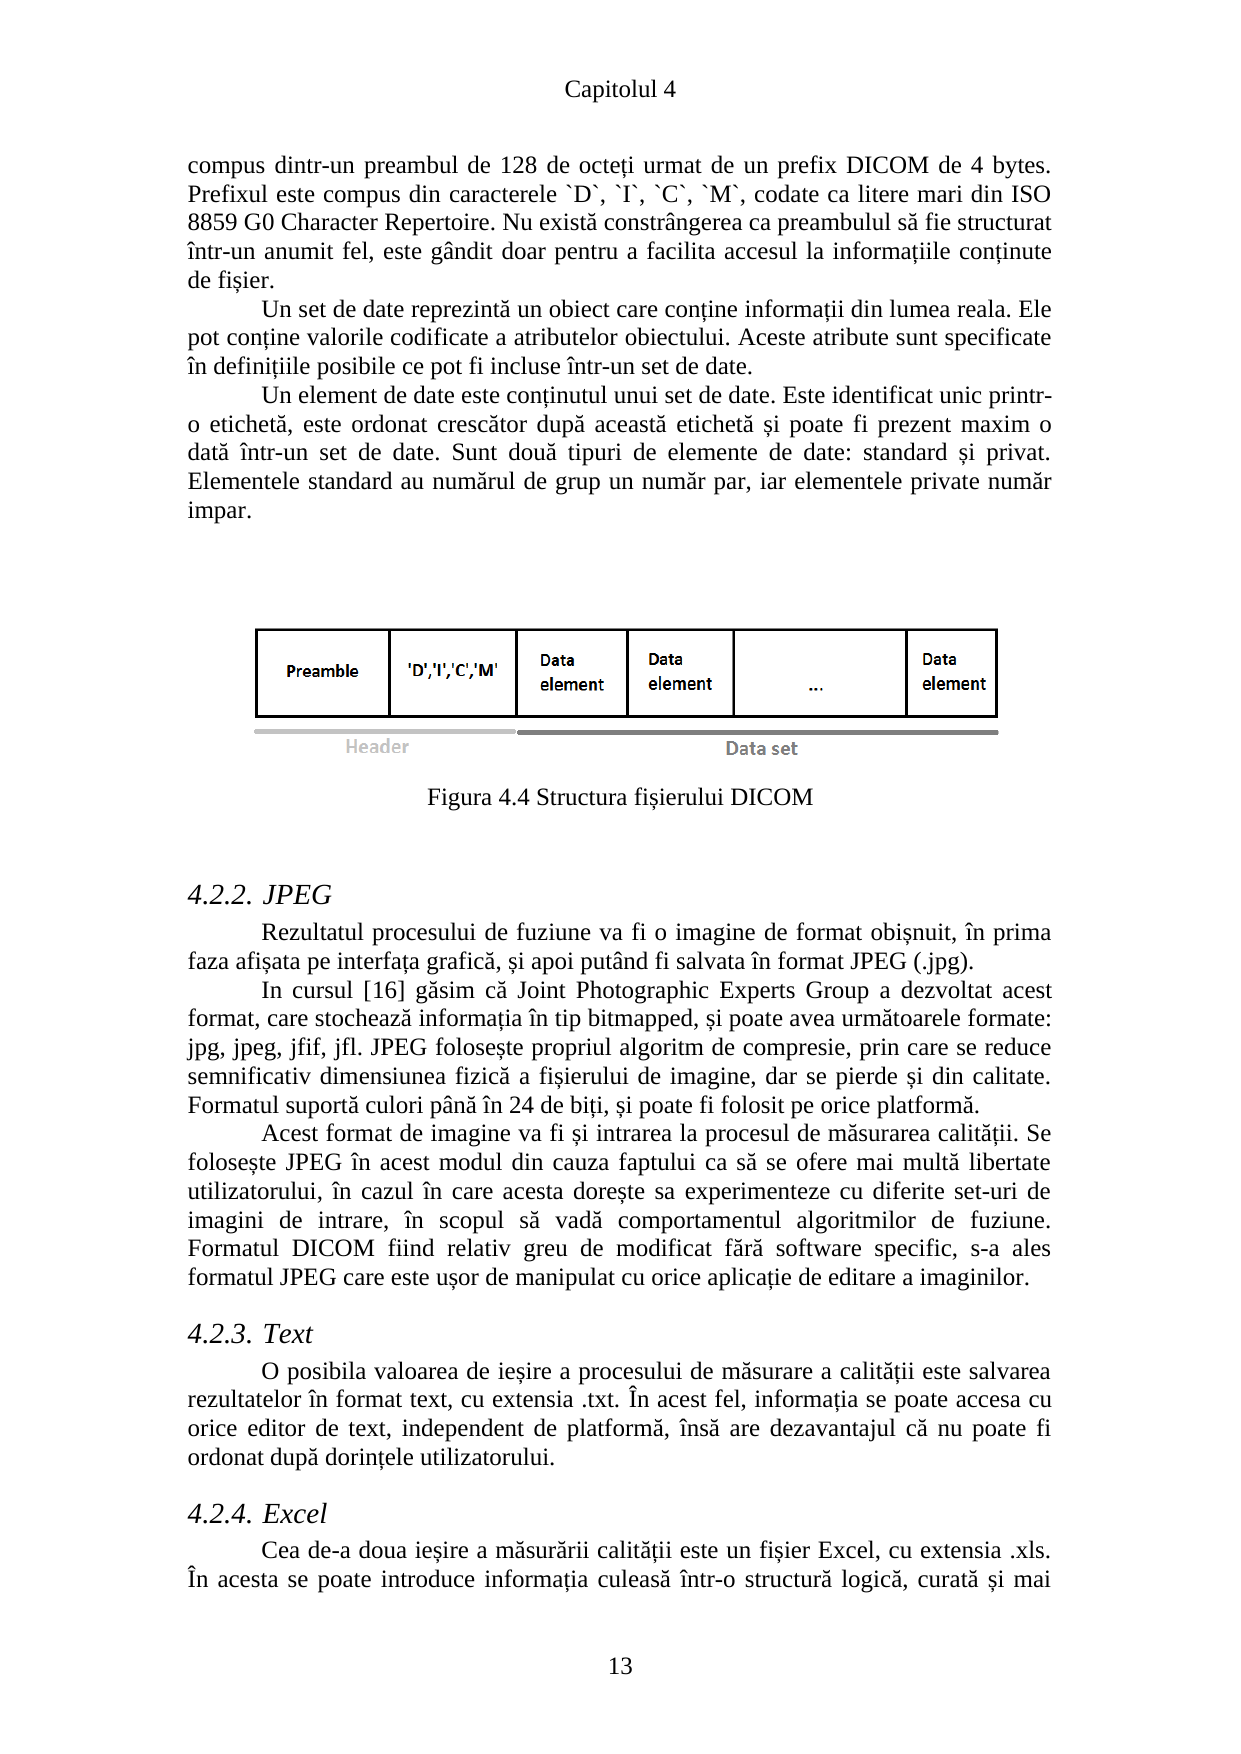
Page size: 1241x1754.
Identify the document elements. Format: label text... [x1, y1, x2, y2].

subtitle JPEG [187, 877, 1053, 911]
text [187, 1536, 1053, 1593]
text Acest format de imagine va fi și intrarea la procesul de măsurarea calității. Se folosește JPEG în acest modul din cauza faptului ca să se ofere mai multă libertate utilizatorului, în cazul în care acesta dorește sa experimenteze cu diferite set-uri de imagini de intrare, în scopul să vadă comportamentul algoritmilor de fuziune. Formatul DICOM fiind relativ greu de modificat fără software specific, s-a ales formatul JPEG care este ușor de manipulat cu orice aplicație de editare a imaginilor. [187, 1118, 1053, 1291]
text O posibila valoarea de ieșire a procesului de măsurare a calității este salvarea rezultatelor în format text, cu extensia .txt. În acest fel, informația se poate accesa cu orice editor de text, independent de platformă, însă are dezavantajul că nu poate fi ordonat după dorințele utilizatorului. [187, 1356, 1053, 1471]
text Figura 4.3 Structura fișierului DICOM [187, 782, 1053, 811]
subtitle Text [187, 1316, 1053, 1349]
picture [187, 552, 1049, 783]
text Rezultatul procesului de fuziune va fi o imagine de format obișnuit, în prima faza afișata pe interfața grafică, și apoi putând fi salvata în format JPEG (.jpg). [187, 917, 1053, 975]
text Un element de date este conținutul unui set de date. Este identificat unic printr-o etichetă, este ordonat crescător după această etichetă și poate fi prezent maxim o dată într-un set de date. Sunt două tipuri de elemente de date: standard și privat. Elementele standard au numărul de grup un număr par, iar elementele private număr impar. [187, 380, 1053, 524]
text In cursul [] găsim că Joint Photographic Experts Group a dezvoltat acest format, care stochează informația în tip bitmapped, și poate avea următoarele formate: jpg, jpeg, jfif, jfl. JPEG folosește propriul algoritm de compresie, prin care se reduce semnificativ dimensiunea fizică a fișierului de imagine, dar se pierde și din calitate. Formatul suportă culori până în 24 de biți, și poate fi folosit pe orice platformă. [187, 975, 1053, 1118]
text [187, 150, 1053, 294]
subtitle Excel [187, 1496, 1053, 1529]
text Un set de date reprezintă un obiect care conține informații din lumea reala. Ele pot conține valorile codificate a atributelor obiectului. Aceste atribute sunt specificate în definițiile posibile ce pot fi incluse într-un set de date. [187, 294, 1053, 380]
